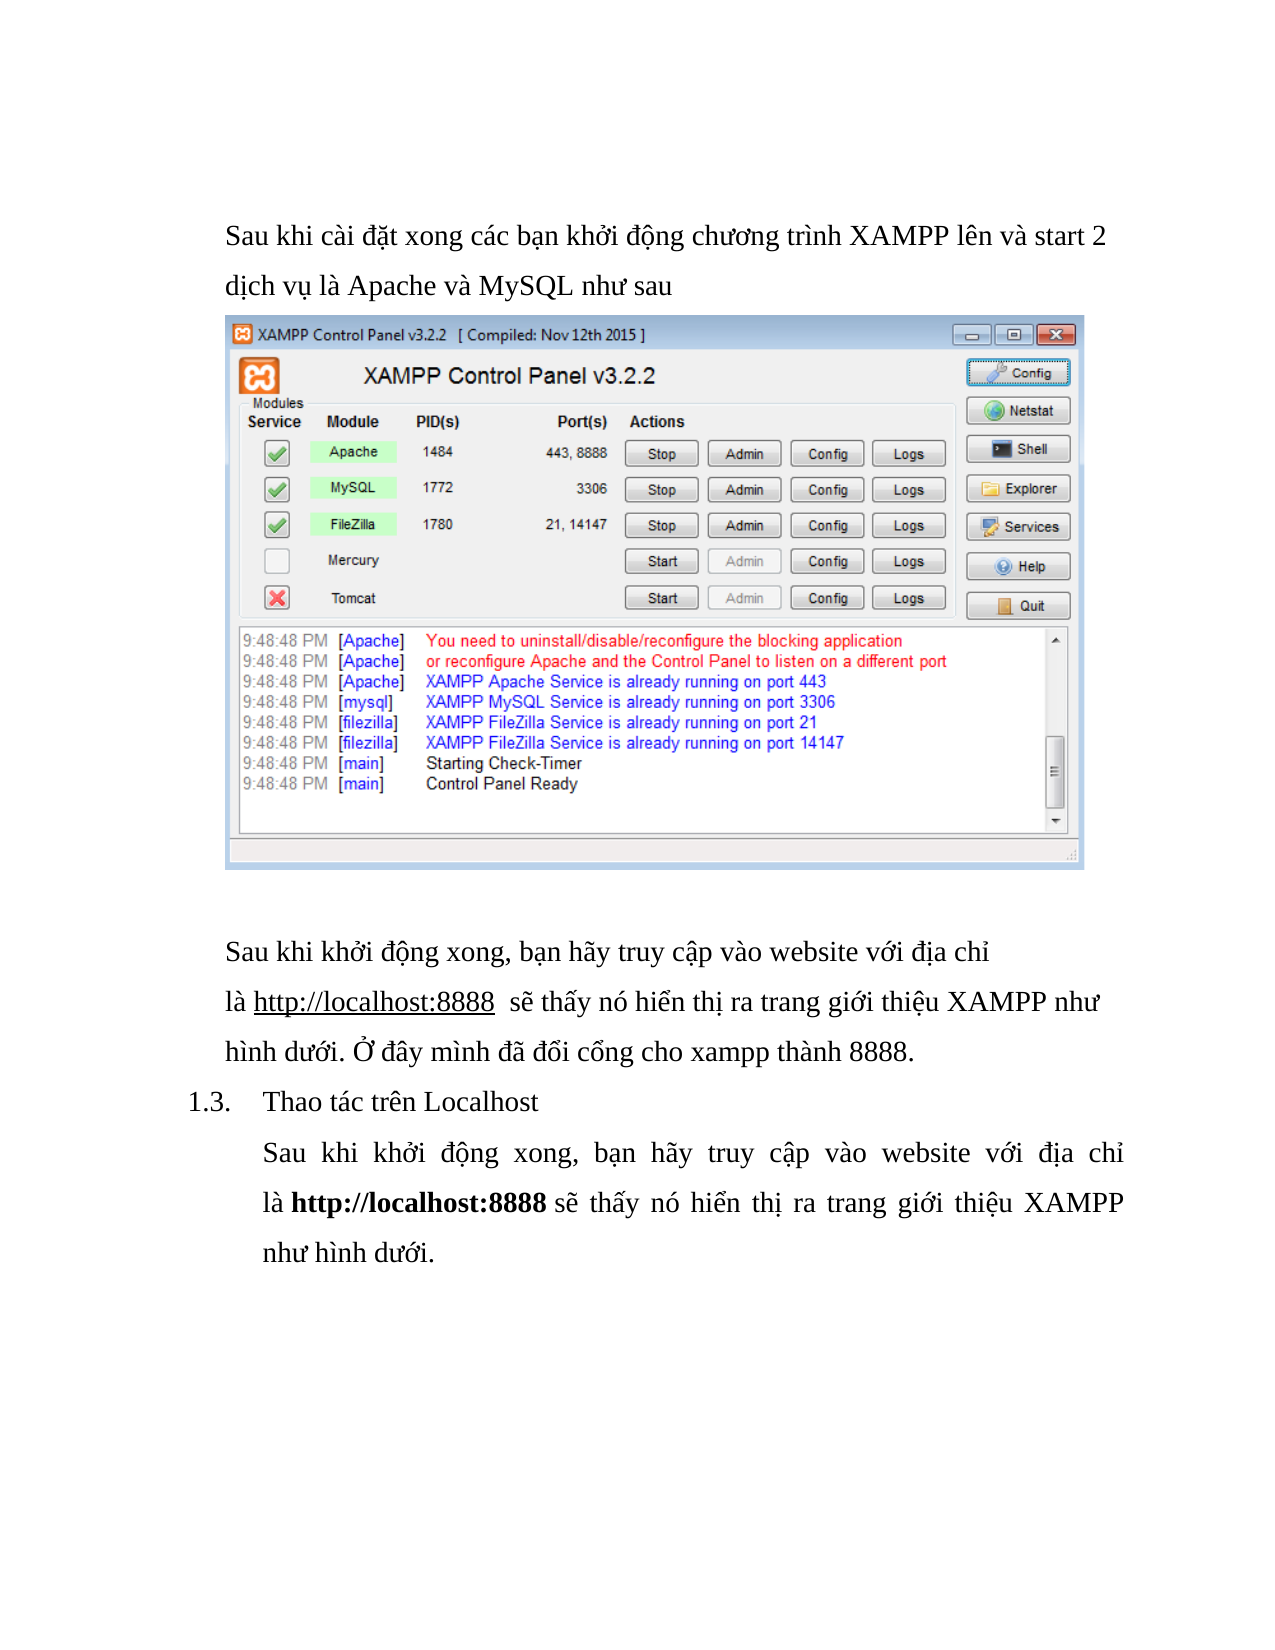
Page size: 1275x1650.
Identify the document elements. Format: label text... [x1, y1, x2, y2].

list Sau khi khởi động xong, bạn hãy truy cập vào website với địa chỉ là http://localhost:8888 sẽ thấy nó hiển thị ra trang giới thiệu XAMPP như hình dưới. Ở đây mình đã đổi cổng cho xampp thành 8888. [225, 934, 1125, 1068]
list Thao tác trên Localhost [187, 1084, 1125, 1118]
list Sau khi khởi động xong, bạn hãy truy cập vào website với địa chỉ là http://localhost:8888 sẽ thấy nó hiển thị ra trang giới thiệu XAMPP như hình dưới. [262, 1135, 1125, 1269]
picture [225, 315, 1085, 870]
